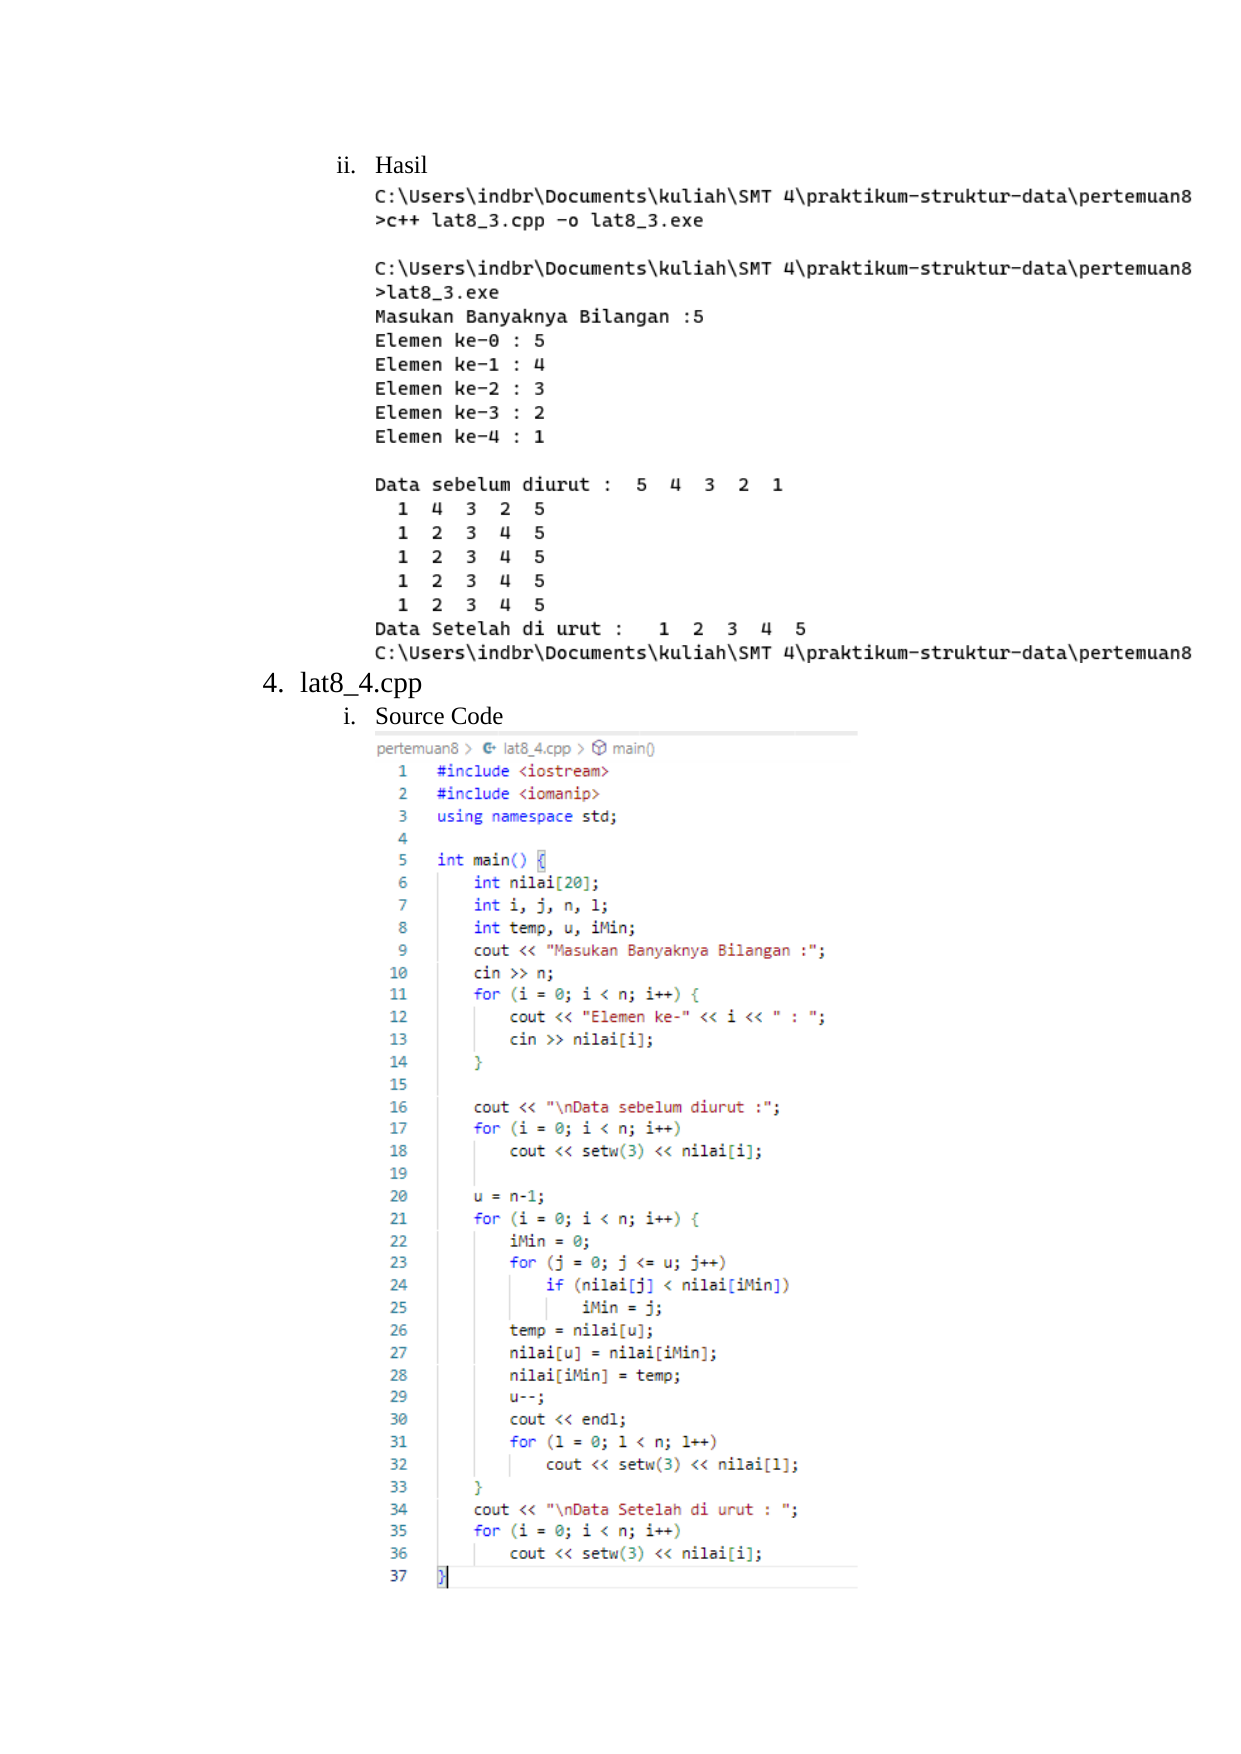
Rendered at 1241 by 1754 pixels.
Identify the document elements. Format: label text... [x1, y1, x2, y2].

list lat8_4.cpp [262, 665, 1090, 698]
picture [375, 181, 1200, 663]
picture [375, 731, 858, 1590]
